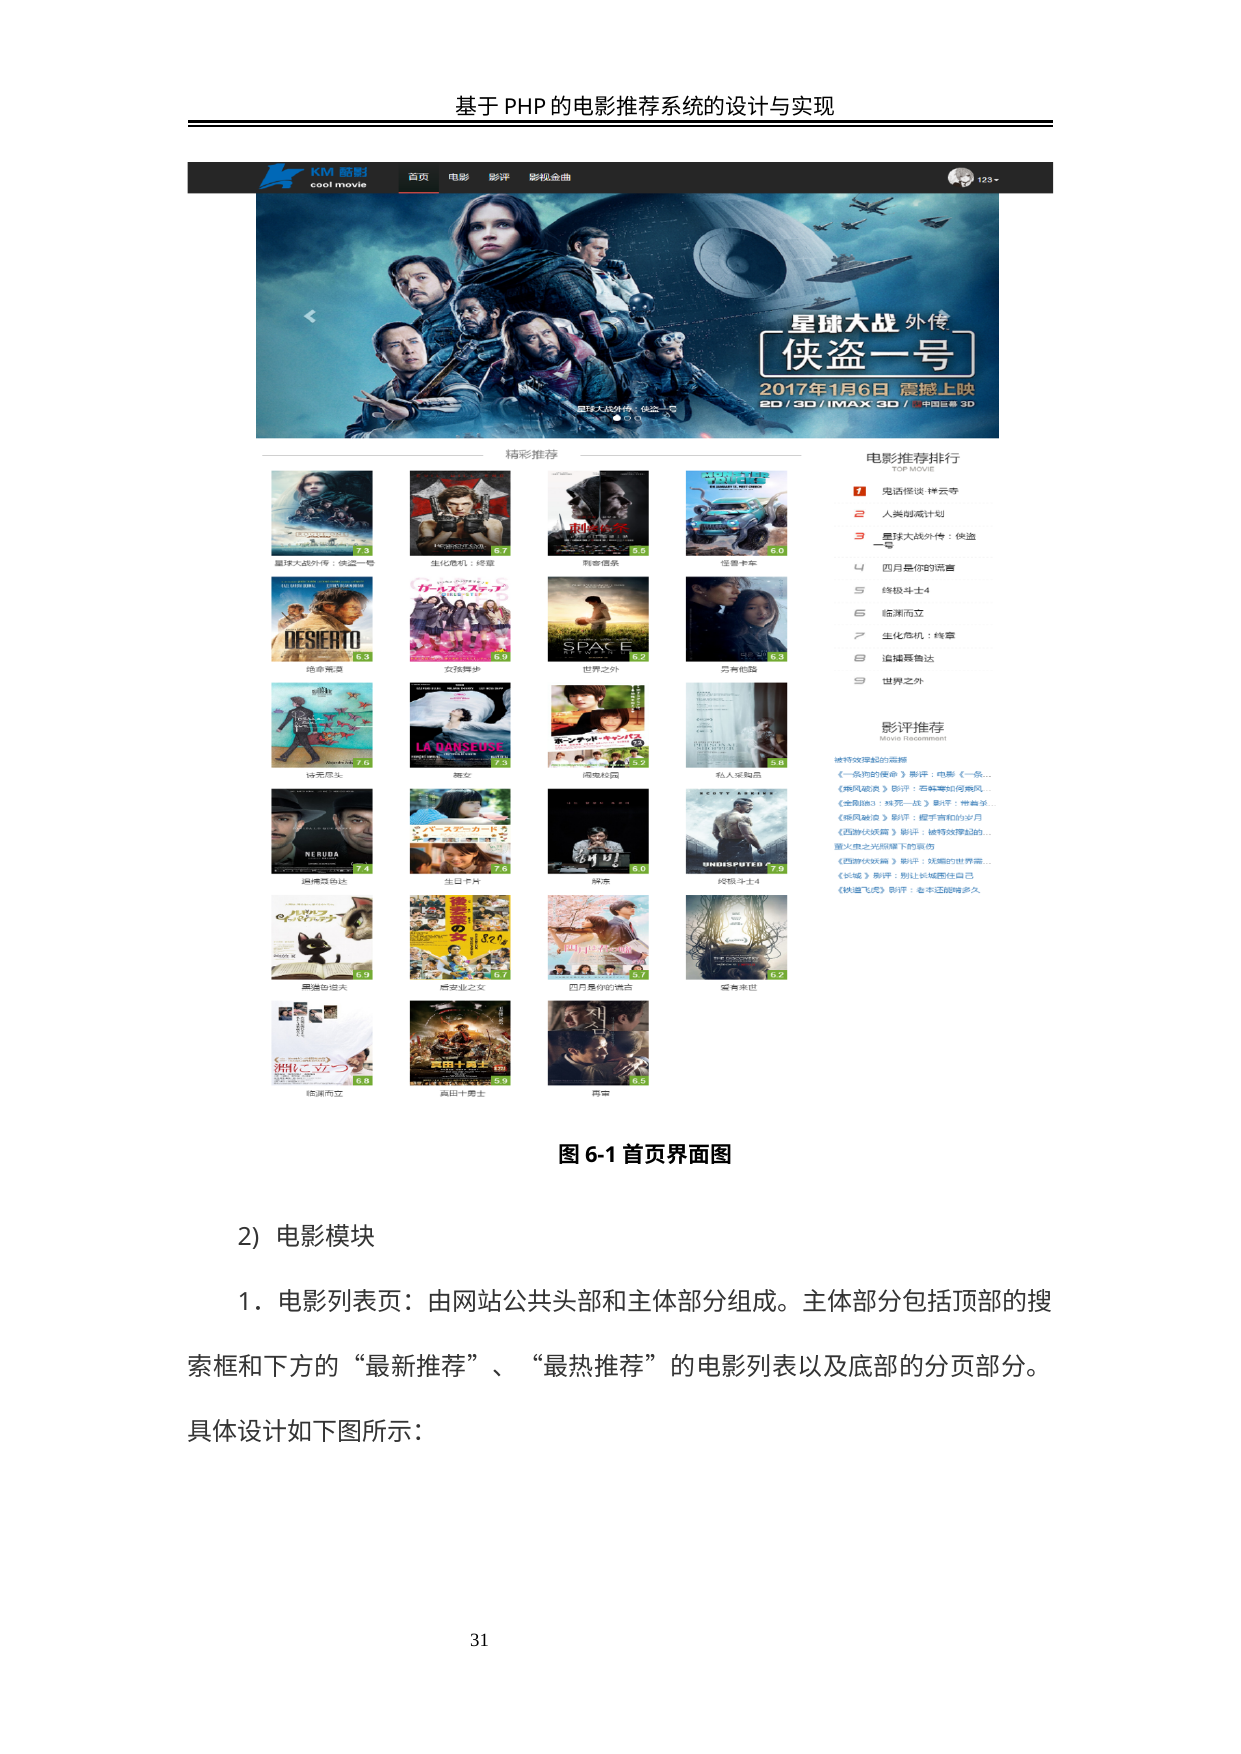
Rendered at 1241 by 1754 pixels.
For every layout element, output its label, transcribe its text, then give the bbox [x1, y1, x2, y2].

text 1．电影列表页：由网站公共头部和主体部分组成。主体部分包括顶部的搜索框和下方的“最新推荐”、“最热推荐”的电影列表以及底部的分页部分。具体设计如下图所示： [187, 1267, 1053, 1462]
list 电影模块 [187, 1202, 1053, 1267]
text 图6-1 首页界面图 [187, 1137, 1053, 1169]
picture [187, 162, 1054, 1106]
